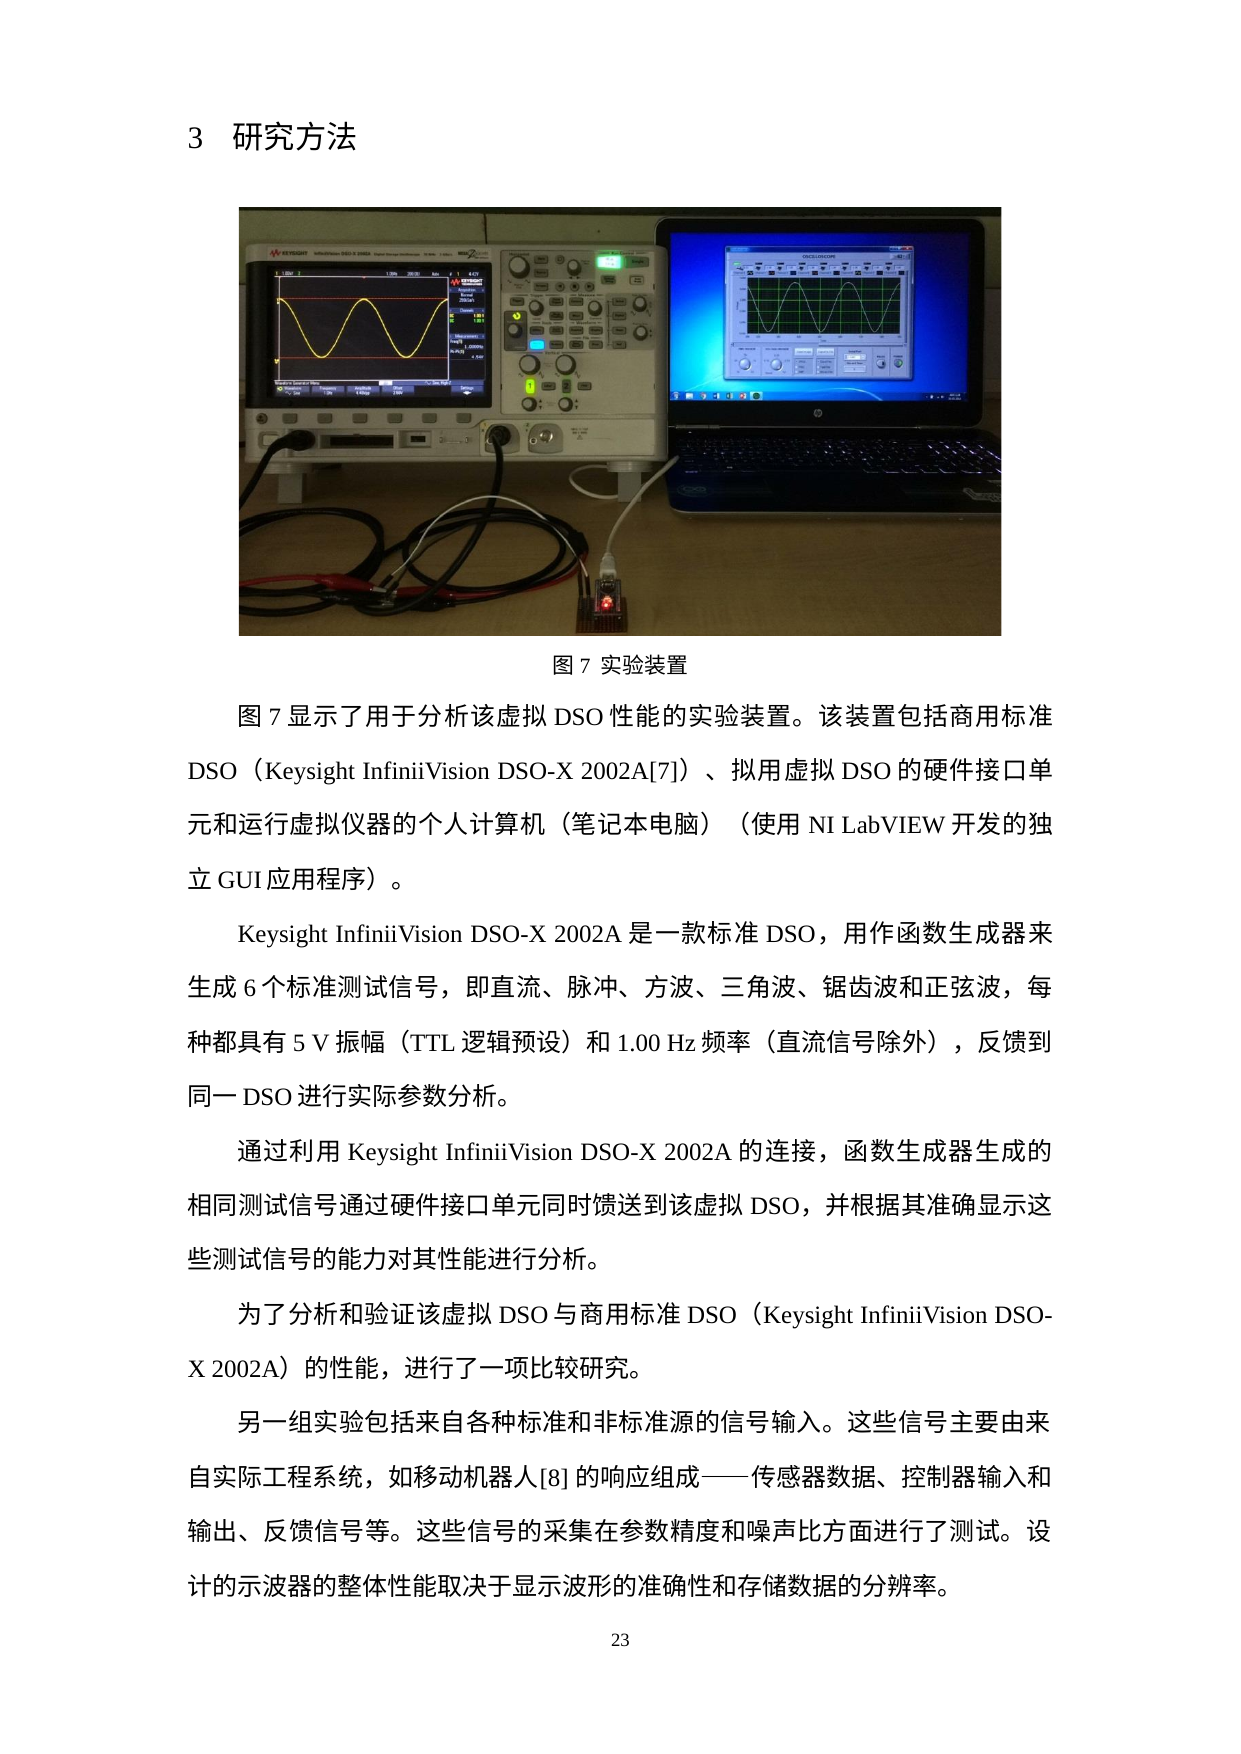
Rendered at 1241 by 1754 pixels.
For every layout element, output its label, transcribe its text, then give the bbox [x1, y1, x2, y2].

picture [238, 207, 1002, 636]
text 另一组实验包括来自各种标准和非标准源的信号输入。这些信号主要由来自实际工程系统，如移动机器人[8] 的响应组成——传感器数据、控制器输入和输出、反馈信号等。这些信号的采集在参数精度和噪声比方面进行了测试。设计的示波器的整体性能取决于显示波形的准确性和存储数据的分辨率。 [187, 1403, 1053, 1602]
text Keysight InfiniiVision DSO-X 2002A是一款标准DSO，用作函数生成器来生成6个标准测试信号，即直流、脉冲、方波、三角波、锯齿波和正弦波，每种都具有5 V振幅（TTL逻辑预设）和1.00 Hz频率（直流信号除外），反馈到同一DSO进行实际参数分析。 [187, 913, 1053, 1113]
text 通过利用Keysight InfiniiVision DSO-X 2002A的连接，函数生成器生成的相同测试信号通过硬件接口单元同时馈送到该虚拟DSO，并根据其准确显示这些测试信号的能力对其性能进行分析。 [187, 1131, 1053, 1276]
text 为了分析和验证该虚拟DSO与商用标准DSO（Keysight InfiniiVision DSO-X 2002A）的性能，进行了一项比较研究。 [187, 1294, 1053, 1385]
text 图7显示了用于分析该虚拟DSO性能的实验装置。该装置包括商用标准DSO（Keysight InfiniiVision DSO-X 2002A[7]）、拟用虚拟DSO的硬件接口单元和运行虚拟仪器的个人计算机（笔记本电脑）（使用NI LabVIEW开发的独立GUI应用程序）。 [187, 696, 1053, 895]
subtitle 研究方法 [187, 112, 1053, 157]
